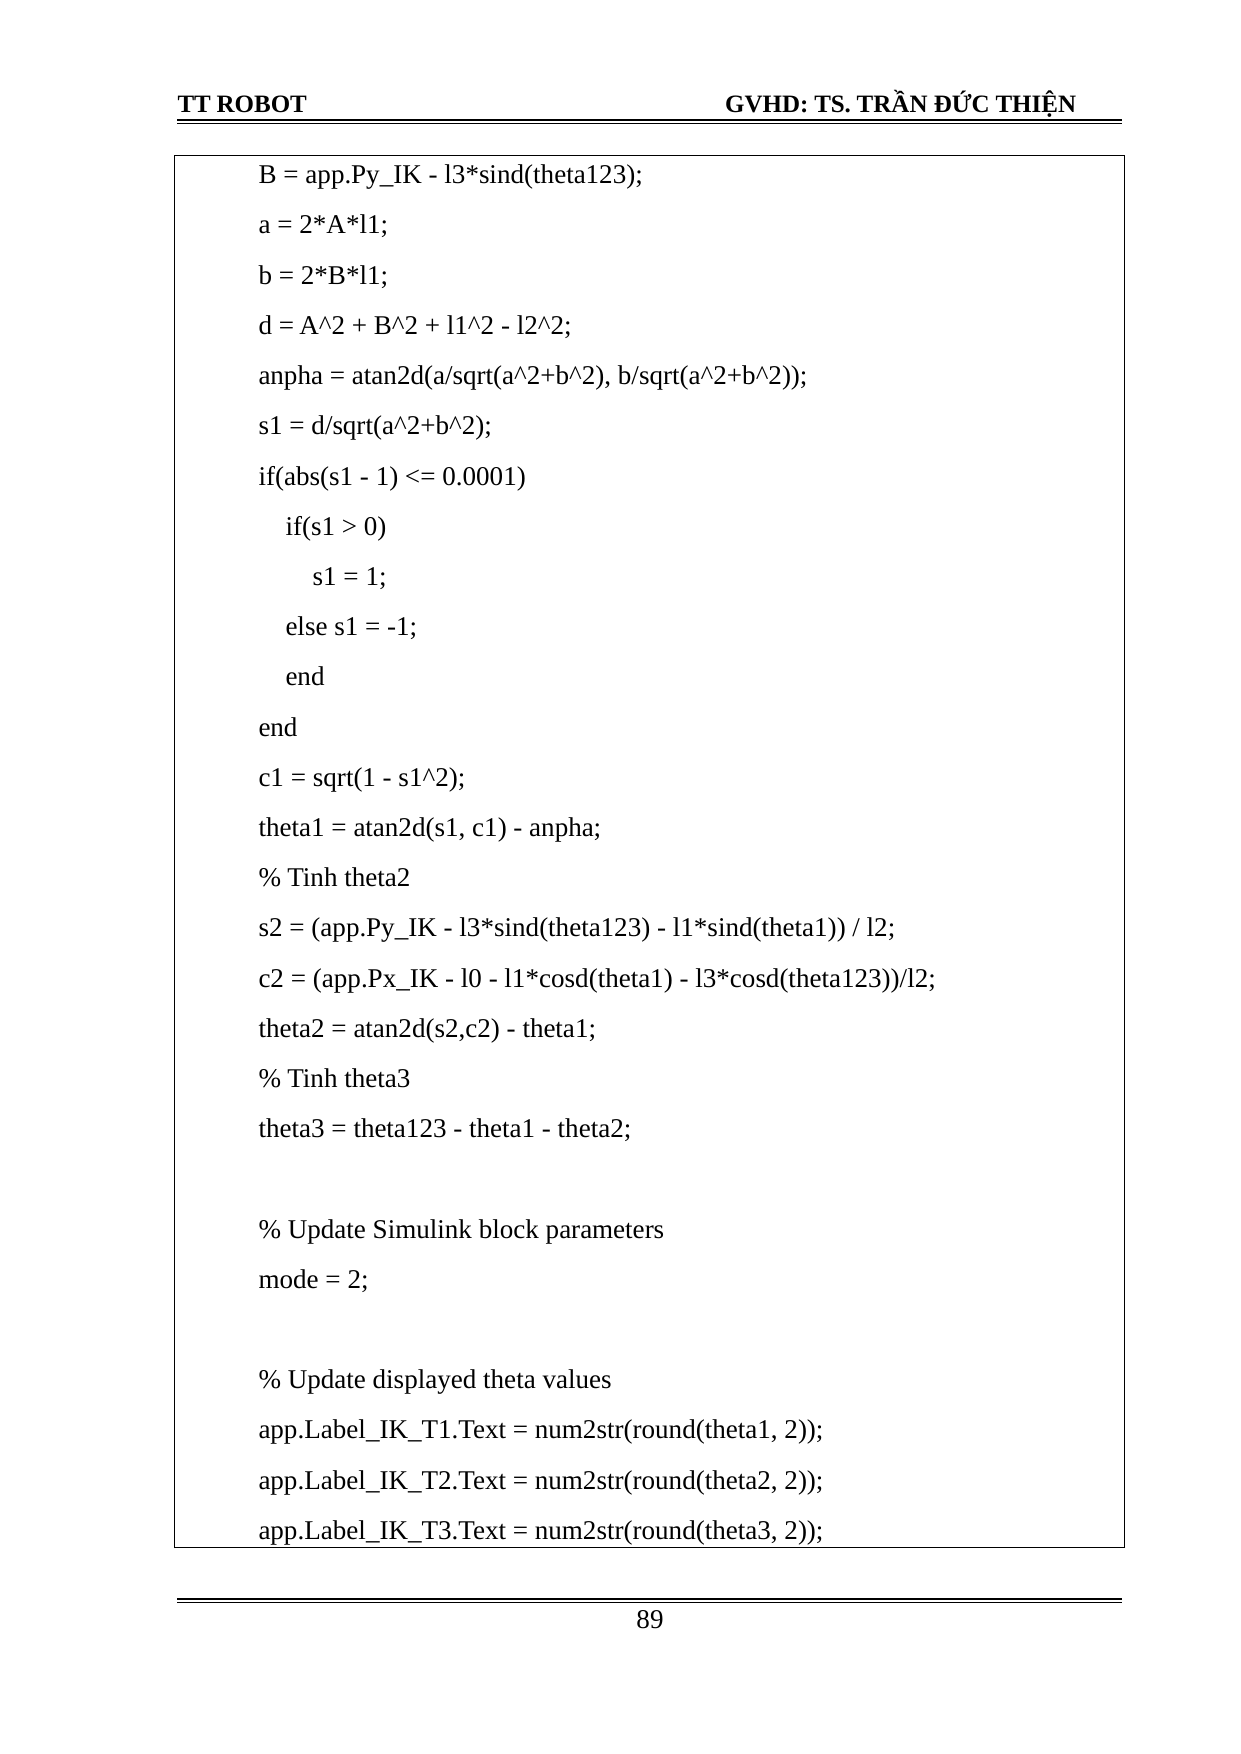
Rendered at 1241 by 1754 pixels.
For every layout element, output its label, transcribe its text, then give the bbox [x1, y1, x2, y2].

text anpha = atan2d(a/sqrt(a^2+b^2), b/sqrt(a^2+b^2)); [175, 356, 1124, 390]
text mode = 2; [175, 1260, 1124, 1294]
text if(s1 > 0) [175, 507, 1124, 541]
text theta1 = atan2d(s1, c1) - anpha; [175, 808, 1124, 842]
text app.Label_IK_T3.Text = num2str(round(theta3, 2)); [175, 1511, 1124, 1547]
text % Update Simulink block parameters [175, 1210, 1124, 1244]
text b = 2*B*l1; [175, 256, 1124, 290]
text end [175, 708, 1124, 742]
text s2 = (app.Py_IK - l3*sind(theta123) - l1*sind(theta1)) / l2; [175, 908, 1124, 943]
text else s1 = -1; [175, 607, 1124, 641]
text % Tinh theta3 [175, 1059, 1124, 1093]
text c1 = sqrt(1 - s1^2); [175, 758, 1124, 792]
text s1 = 1; [175, 557, 1124, 591]
text a = 2*A*l1; [175, 206, 1124, 240]
text d = A^2 + B^2 + l1^2 - l2^2; [175, 306, 1124, 340]
text end [175, 657, 1124, 692]
text s1 = d/sqrt(a^2+b^2); [175, 406, 1124, 441]
text if(abs(s1 - 1) <= 0.0001) [175, 457, 1124, 491]
text % Tinh theta2 [175, 858, 1124, 892]
text app.Label_IK_T1.Text = num2str(round(theta1, 2)); [175, 1411, 1124, 1445]
text c2 = (app.Px_IK - l0 - l1*cosd(theta1) - l3*cosd(theta123))/l2; [175, 959, 1124, 993]
text theta2 = atan2d(s2,c2) - theta1; [175, 1009, 1124, 1043]
text theta3 = theta123 - theta1 - theta2; [175, 1109, 1124, 1143]
text B = app.Py_IK - l3*sind(theta123); [175, 156, 1124, 189]
text app.Label_IK_T2.Text = num2str(round(theta2, 2)); [175, 1461, 1124, 1495]
text % Update displayed theta values [175, 1360, 1124, 1394]
